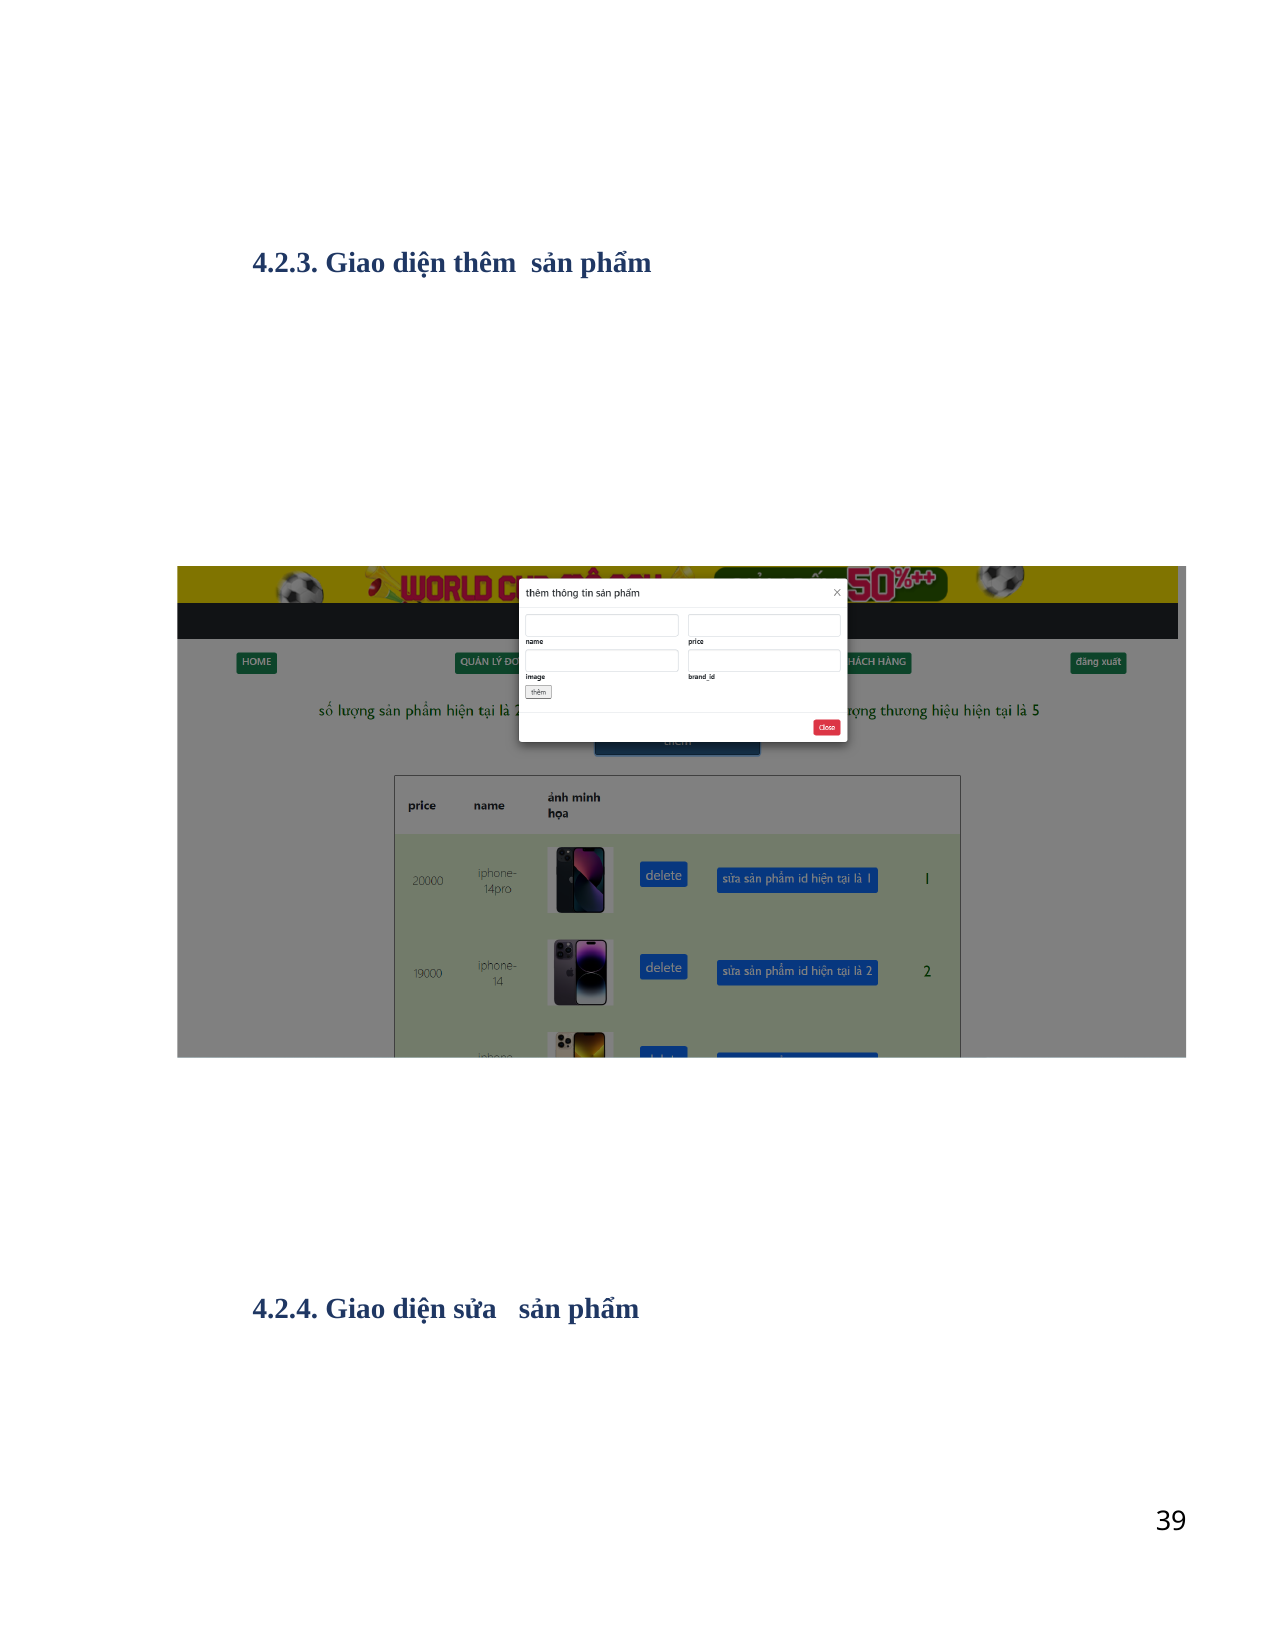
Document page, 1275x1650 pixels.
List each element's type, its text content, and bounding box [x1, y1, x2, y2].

subtitle 4.2.4. Giao diện sửa sản phẩm [177, 1292, 1186, 1325]
subtitle 4.2.3. Giao diện thêm sản phẩm [177, 245, 1186, 279]
picture [177, 566, 1187, 1058]
